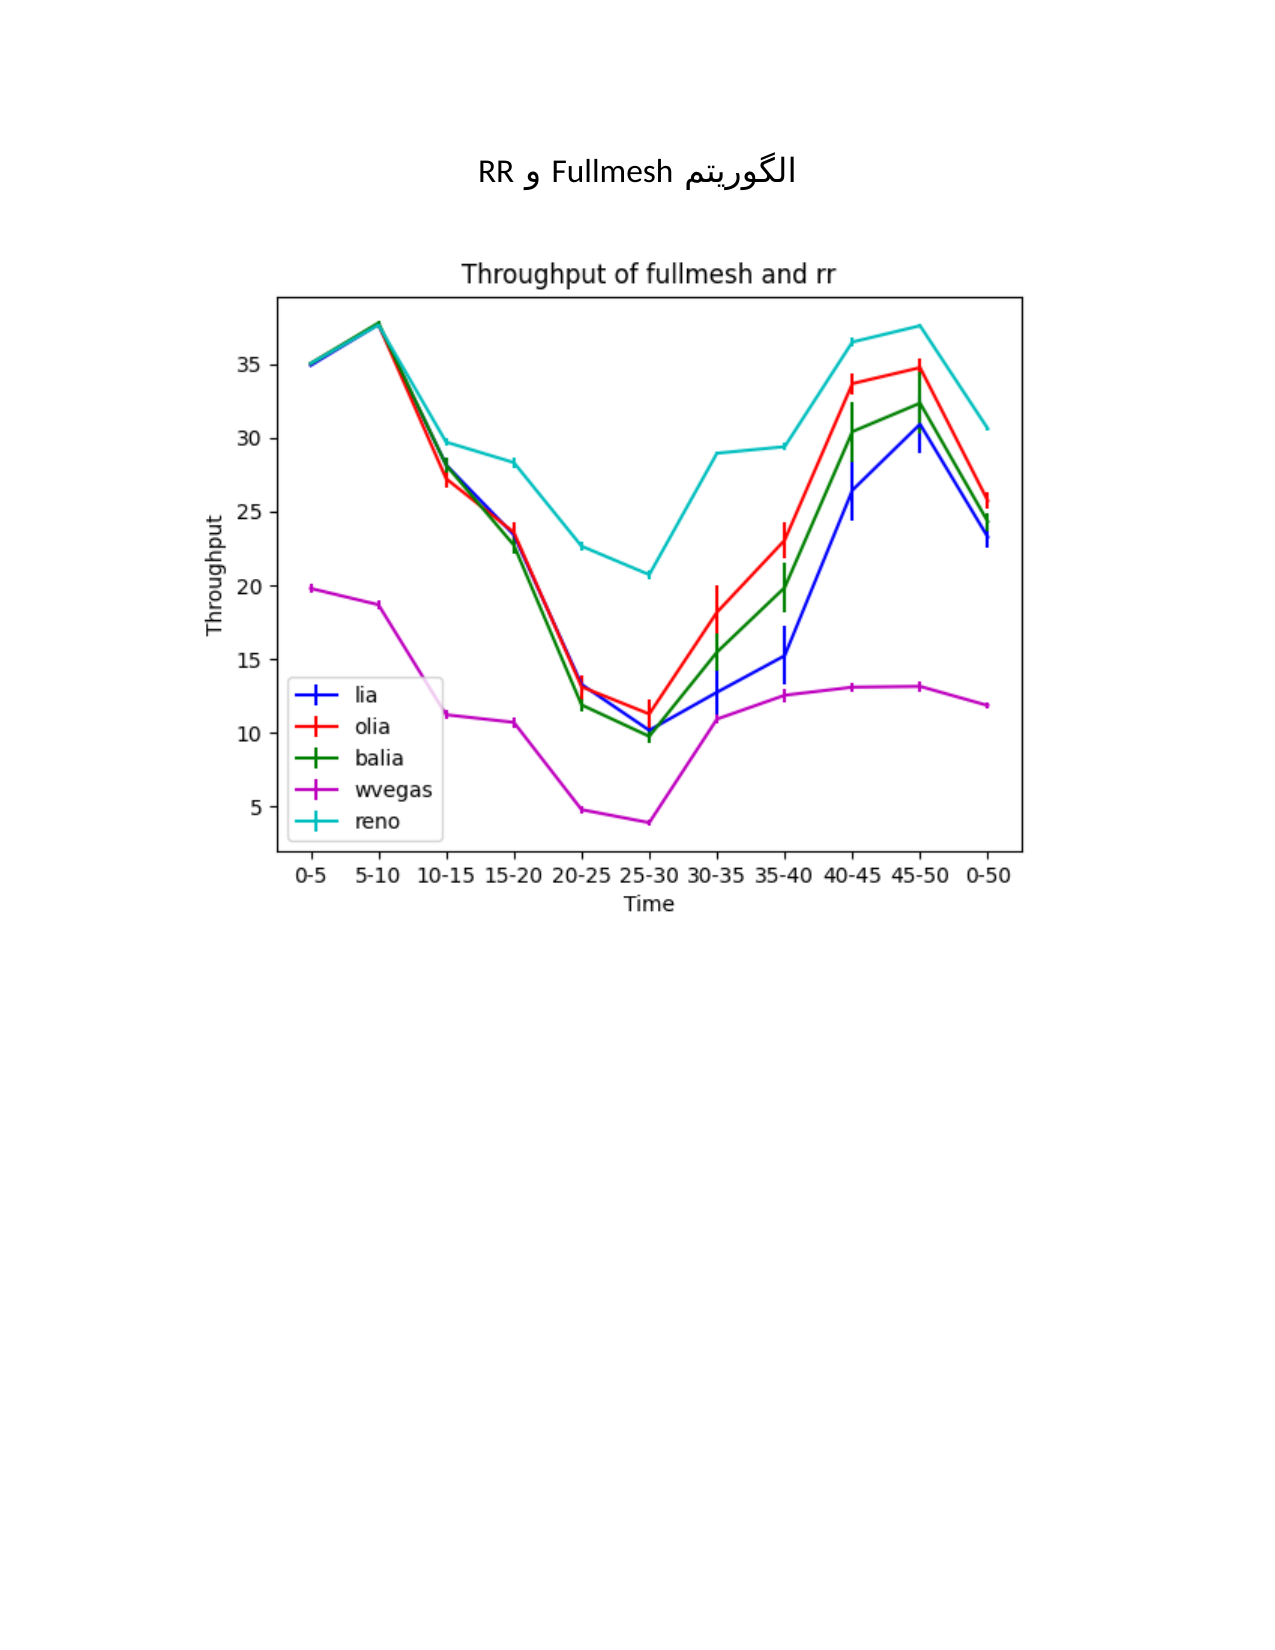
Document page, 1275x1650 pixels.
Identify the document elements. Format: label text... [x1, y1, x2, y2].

picture [157, 210, 1118, 931]
text الگوریتم Fullmesh و RR [150, 150, 1125, 191]
